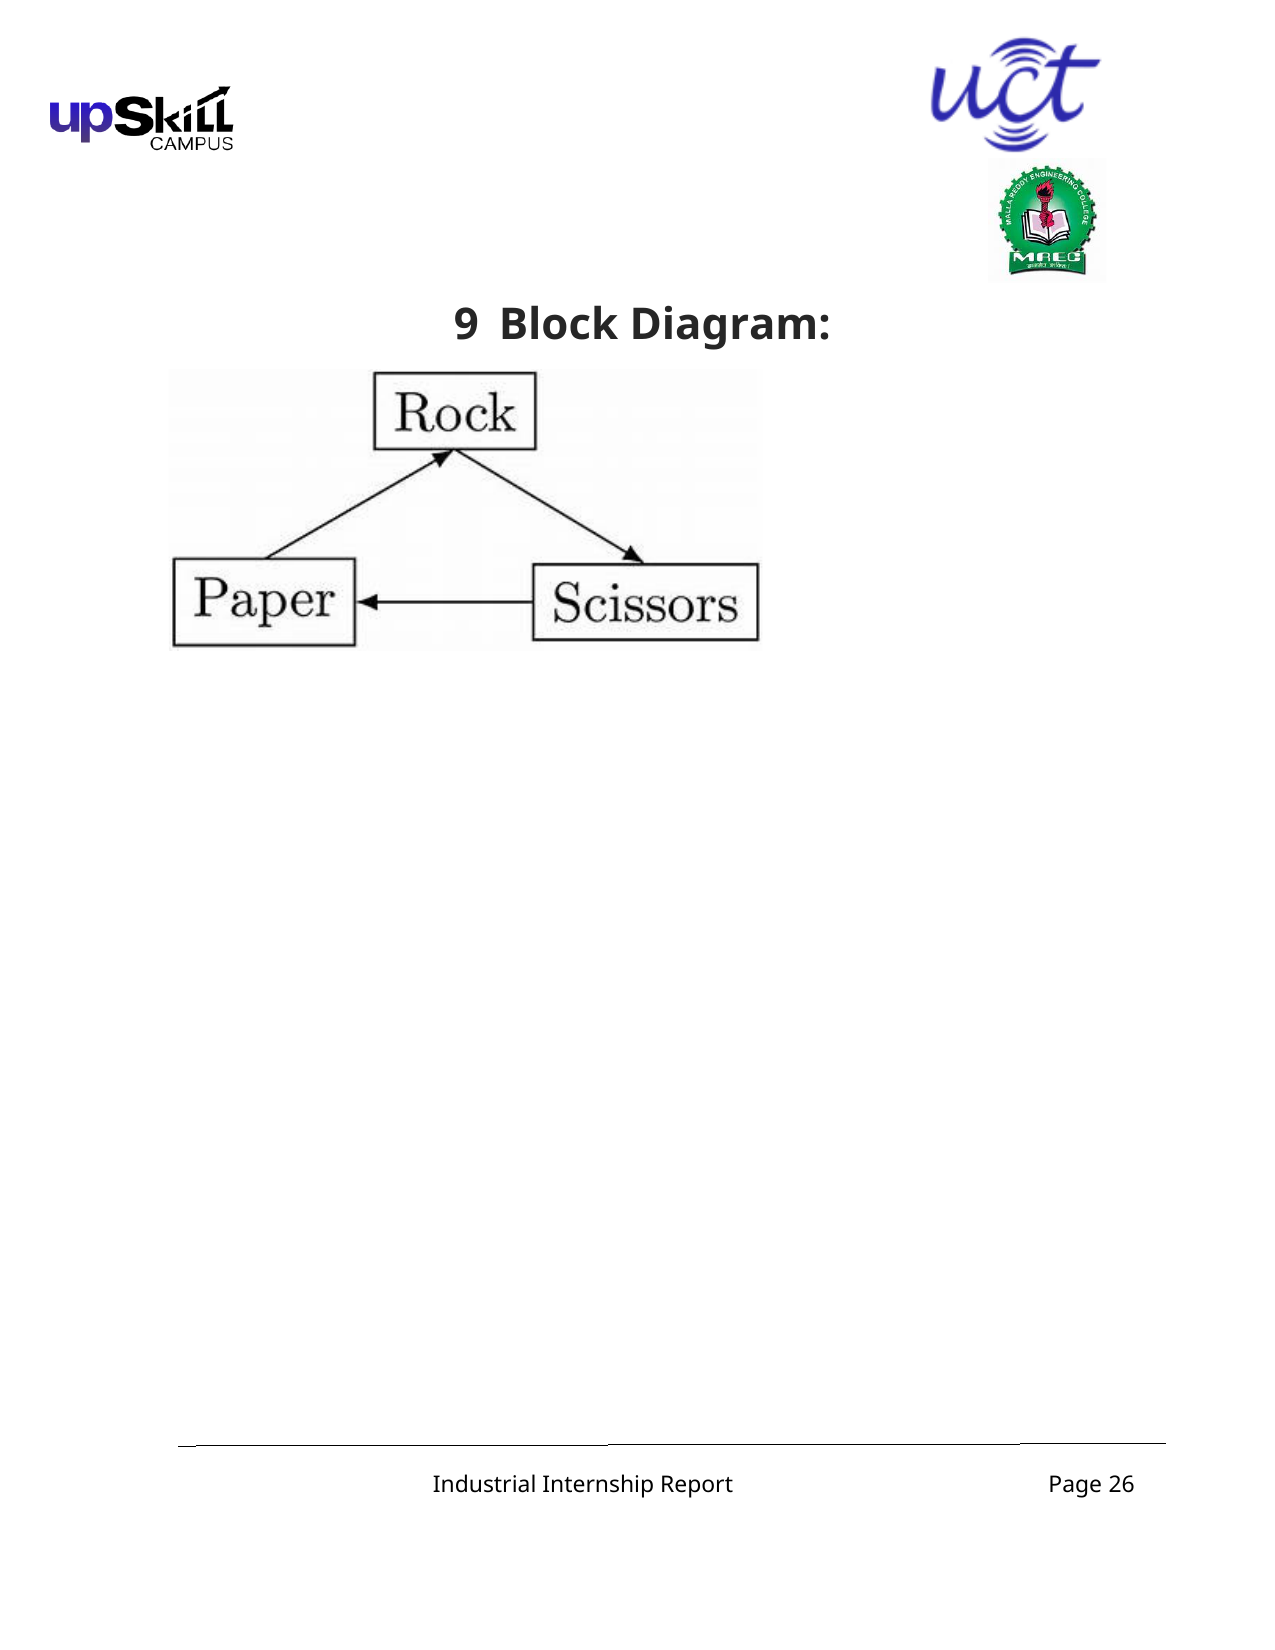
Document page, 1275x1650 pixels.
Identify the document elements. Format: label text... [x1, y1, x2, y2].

subtitle Block Diagram: [150, 293, 1134, 352]
